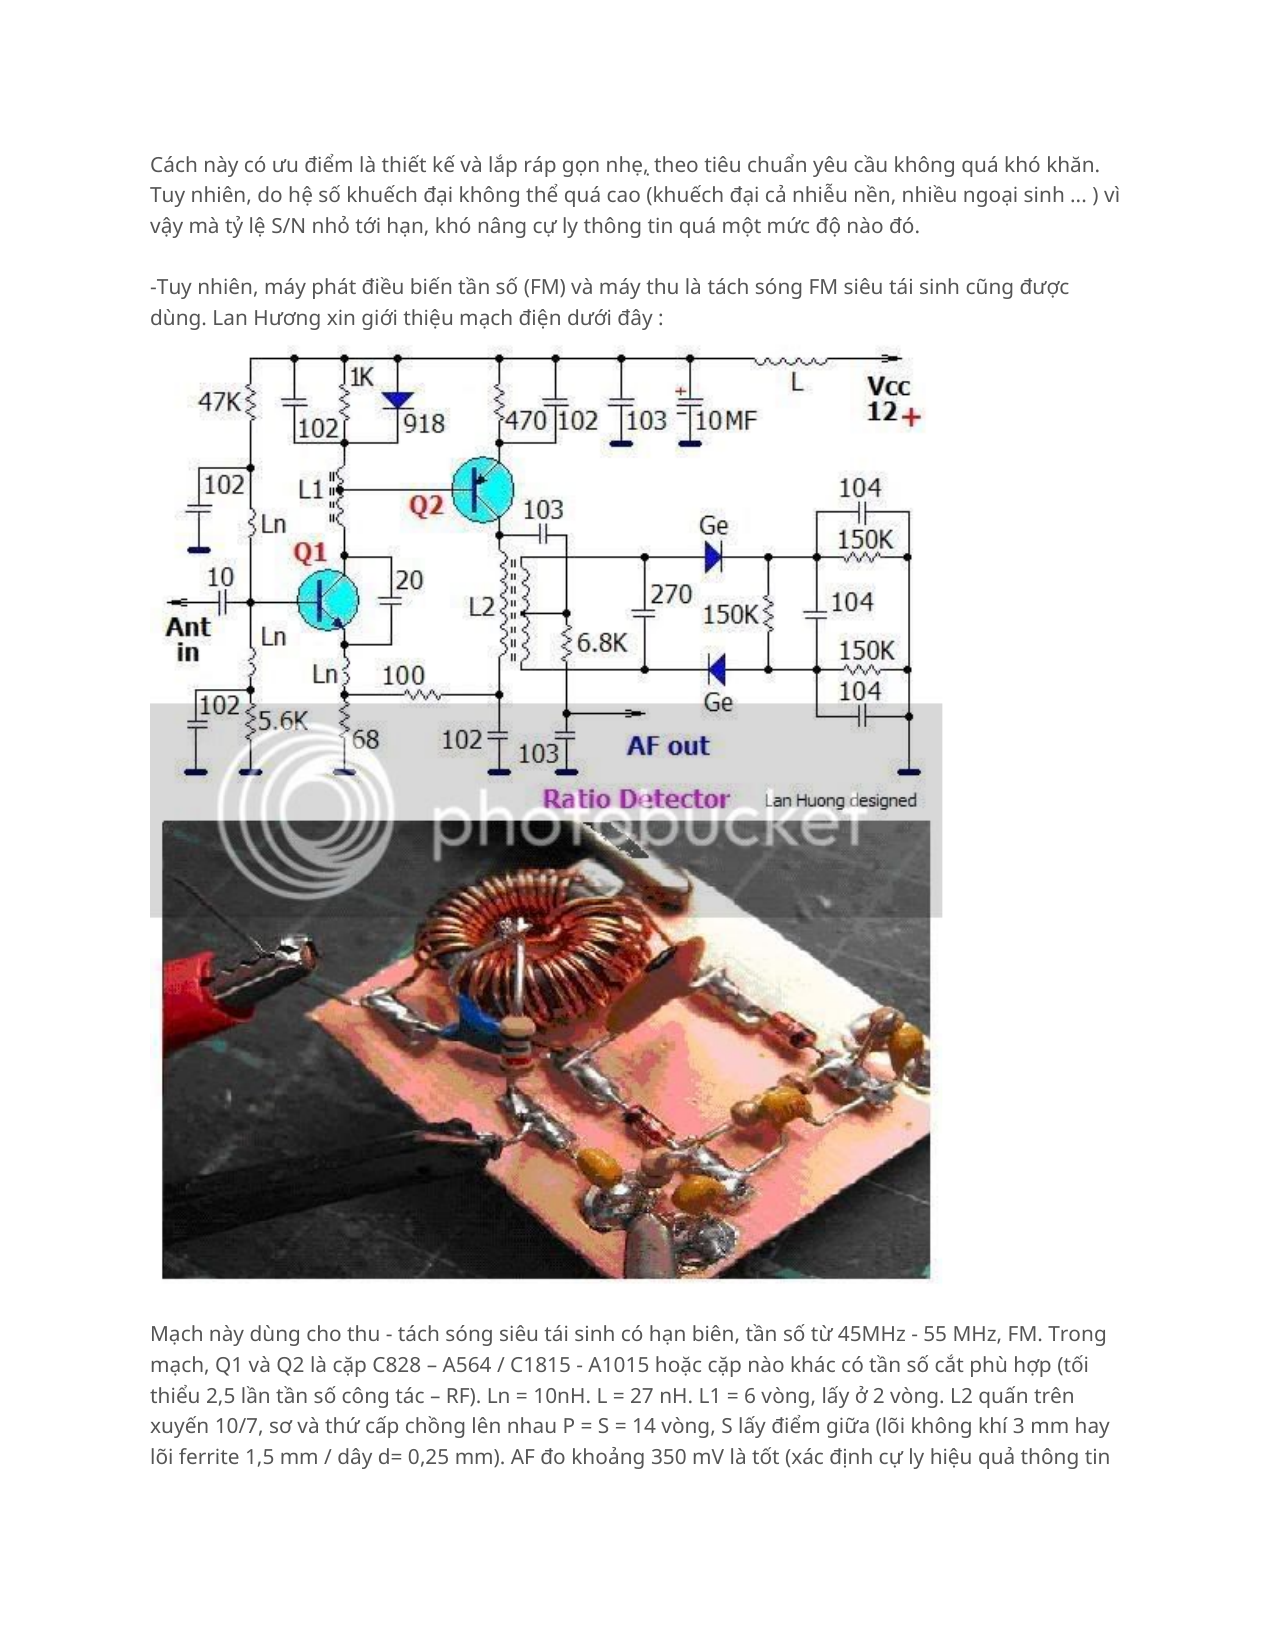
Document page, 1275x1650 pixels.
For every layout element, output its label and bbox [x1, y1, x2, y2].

text [150, 150, 1125, 1470]
picture [150, 333, 943, 1287]
